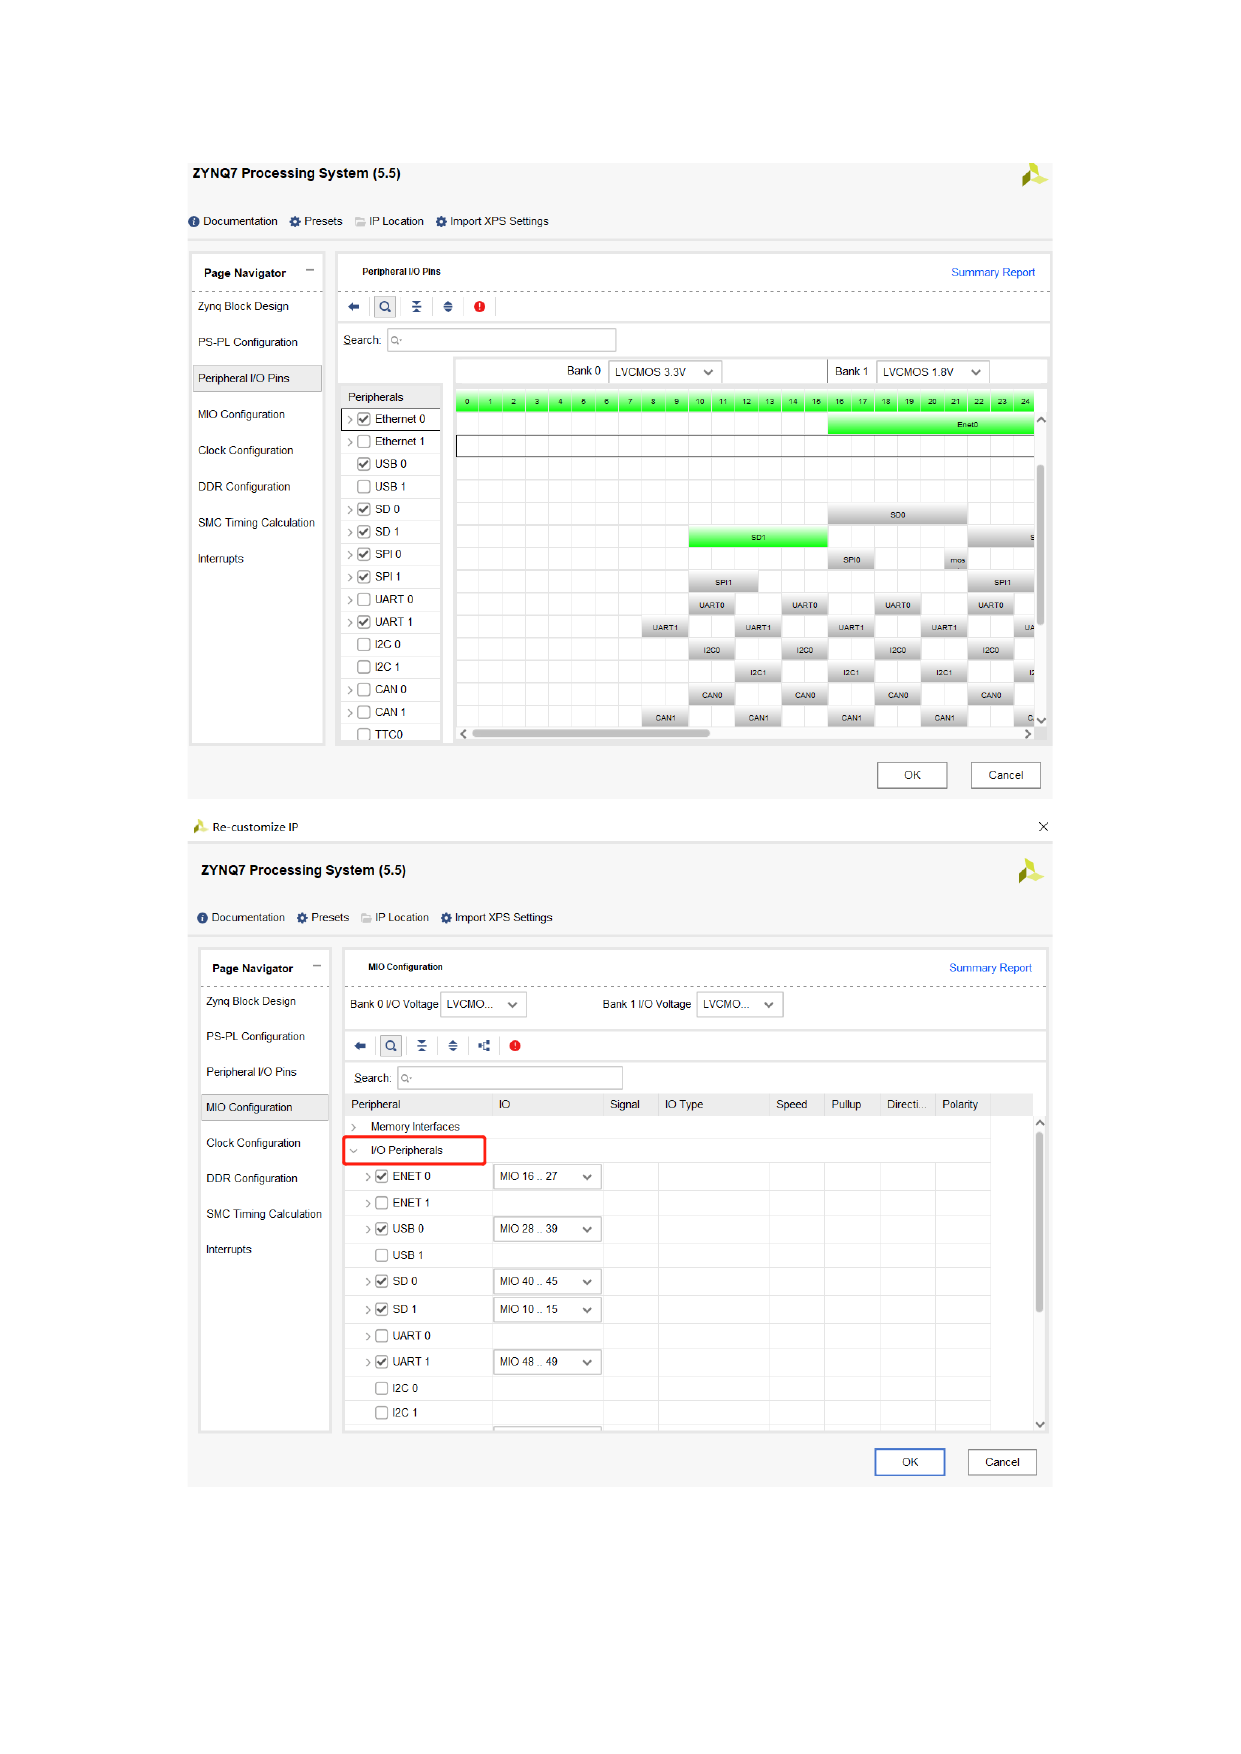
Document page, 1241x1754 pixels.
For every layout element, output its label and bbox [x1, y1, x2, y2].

picture [187, 163, 1053, 799]
picture [187, 816, 1053, 1487]
